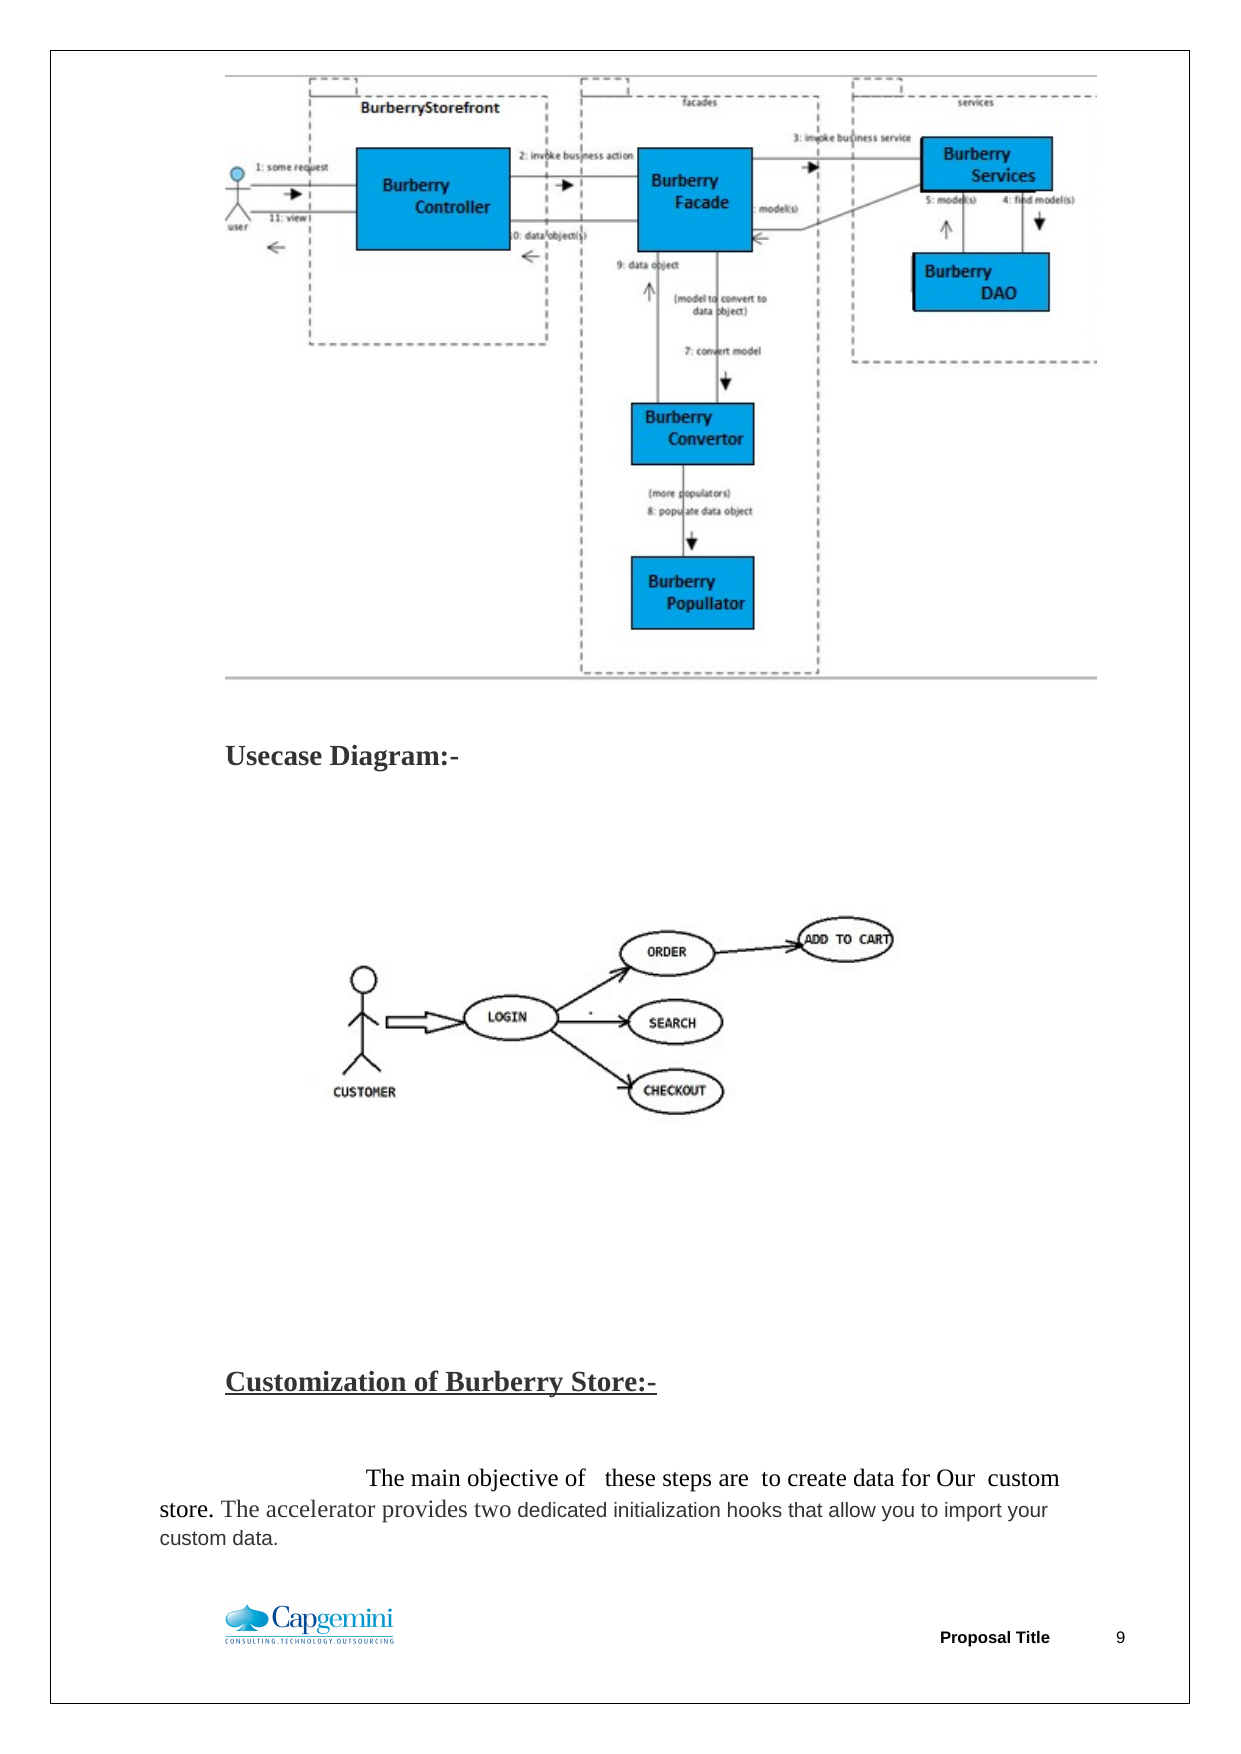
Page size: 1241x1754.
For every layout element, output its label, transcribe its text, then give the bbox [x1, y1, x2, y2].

text The main objective of these steps are to create data for Our custom store. The accelerator provides two dedicated initialization hooks that allow you to import your custom data. [159, 1463, 1115, 1549]
picture [225, 1604, 394, 1644]
picture [225, 75, 1097, 724]
text Customization of Burberry Store:- [225, 1364, 1115, 1397]
picture [225, 837, 908, 1300]
text Usecase Diagram:- [225, 738, 1115, 772]
